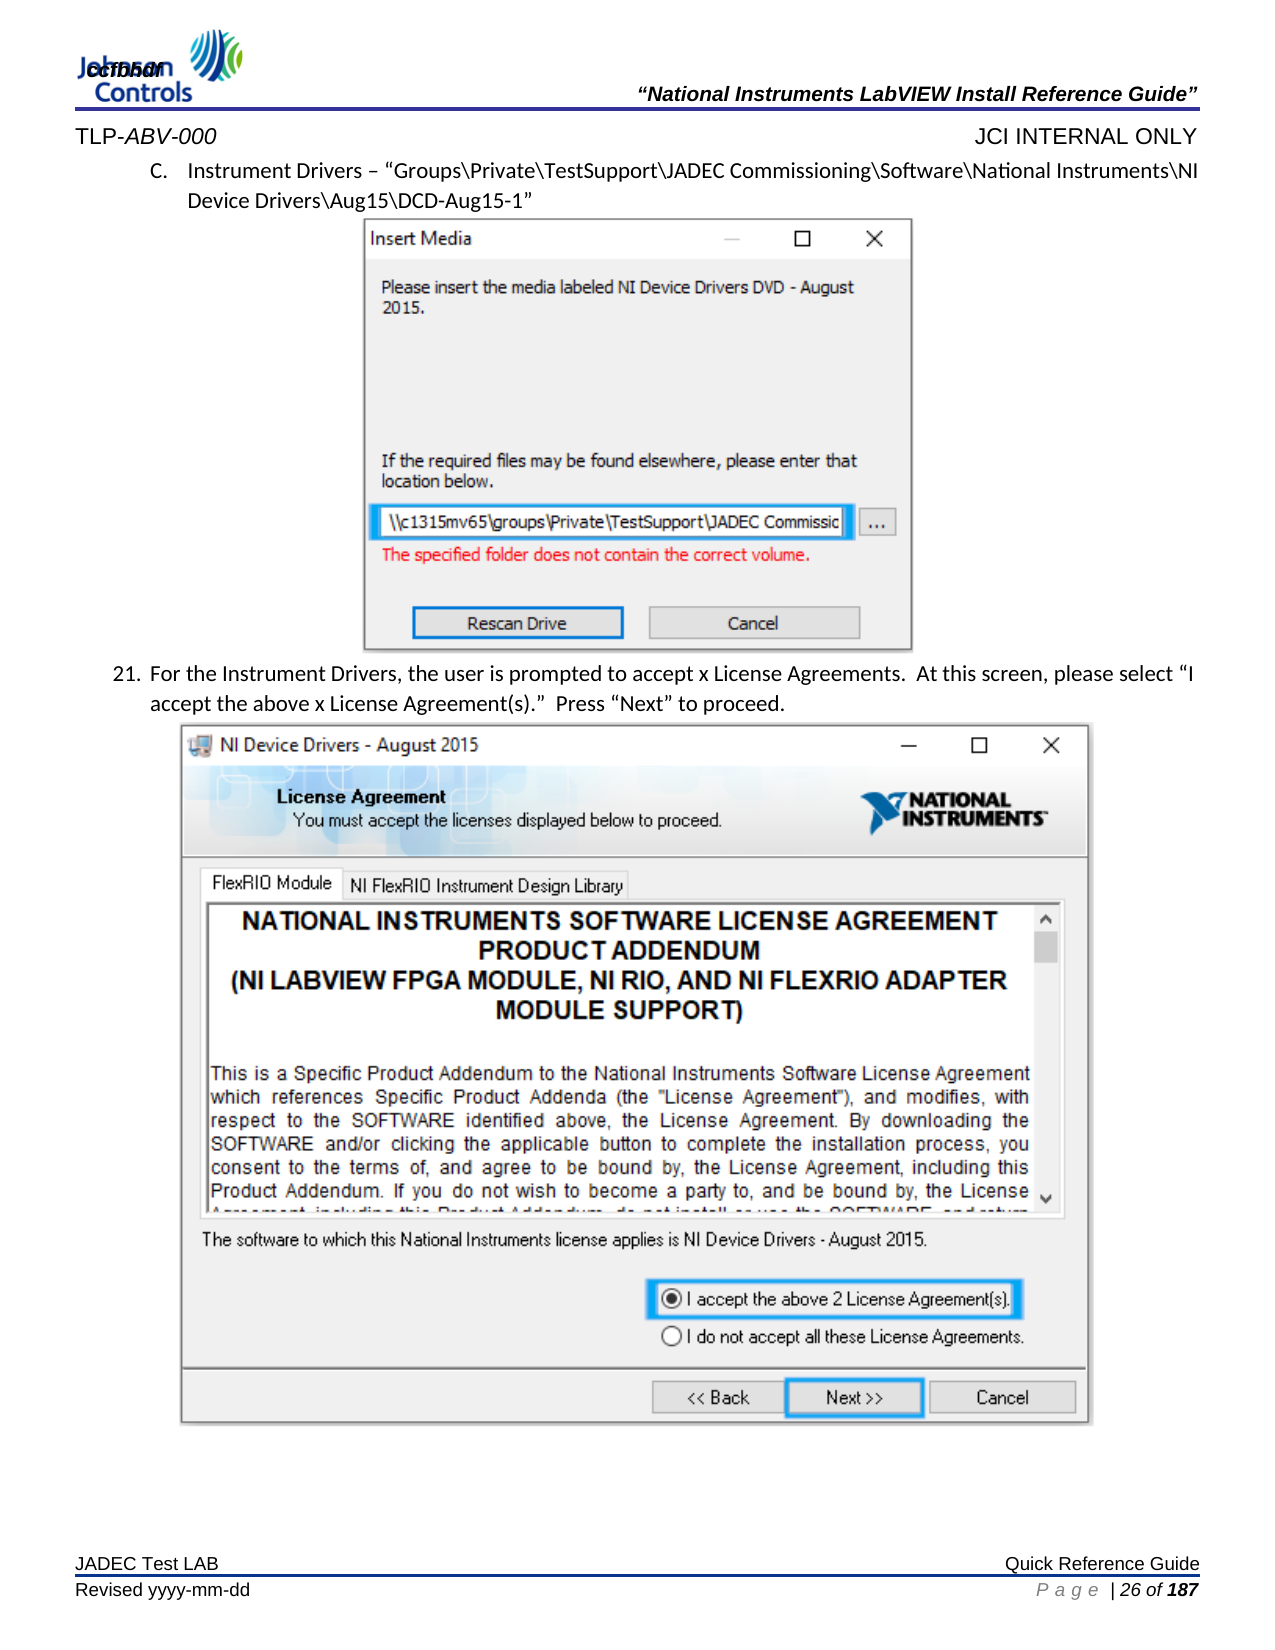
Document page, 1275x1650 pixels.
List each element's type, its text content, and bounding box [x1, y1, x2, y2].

picture [178, 722, 1097, 1431]
picture [361, 217, 914, 655]
picture [76, 26, 246, 105]
list Instrument Drivers – “Groups\Private\TestSupport\JADEC Commissioning\Software\National Instruments\NI Device Drivers\Aug15\DCD-Aug15-1” [150, 156, 1200, 214]
